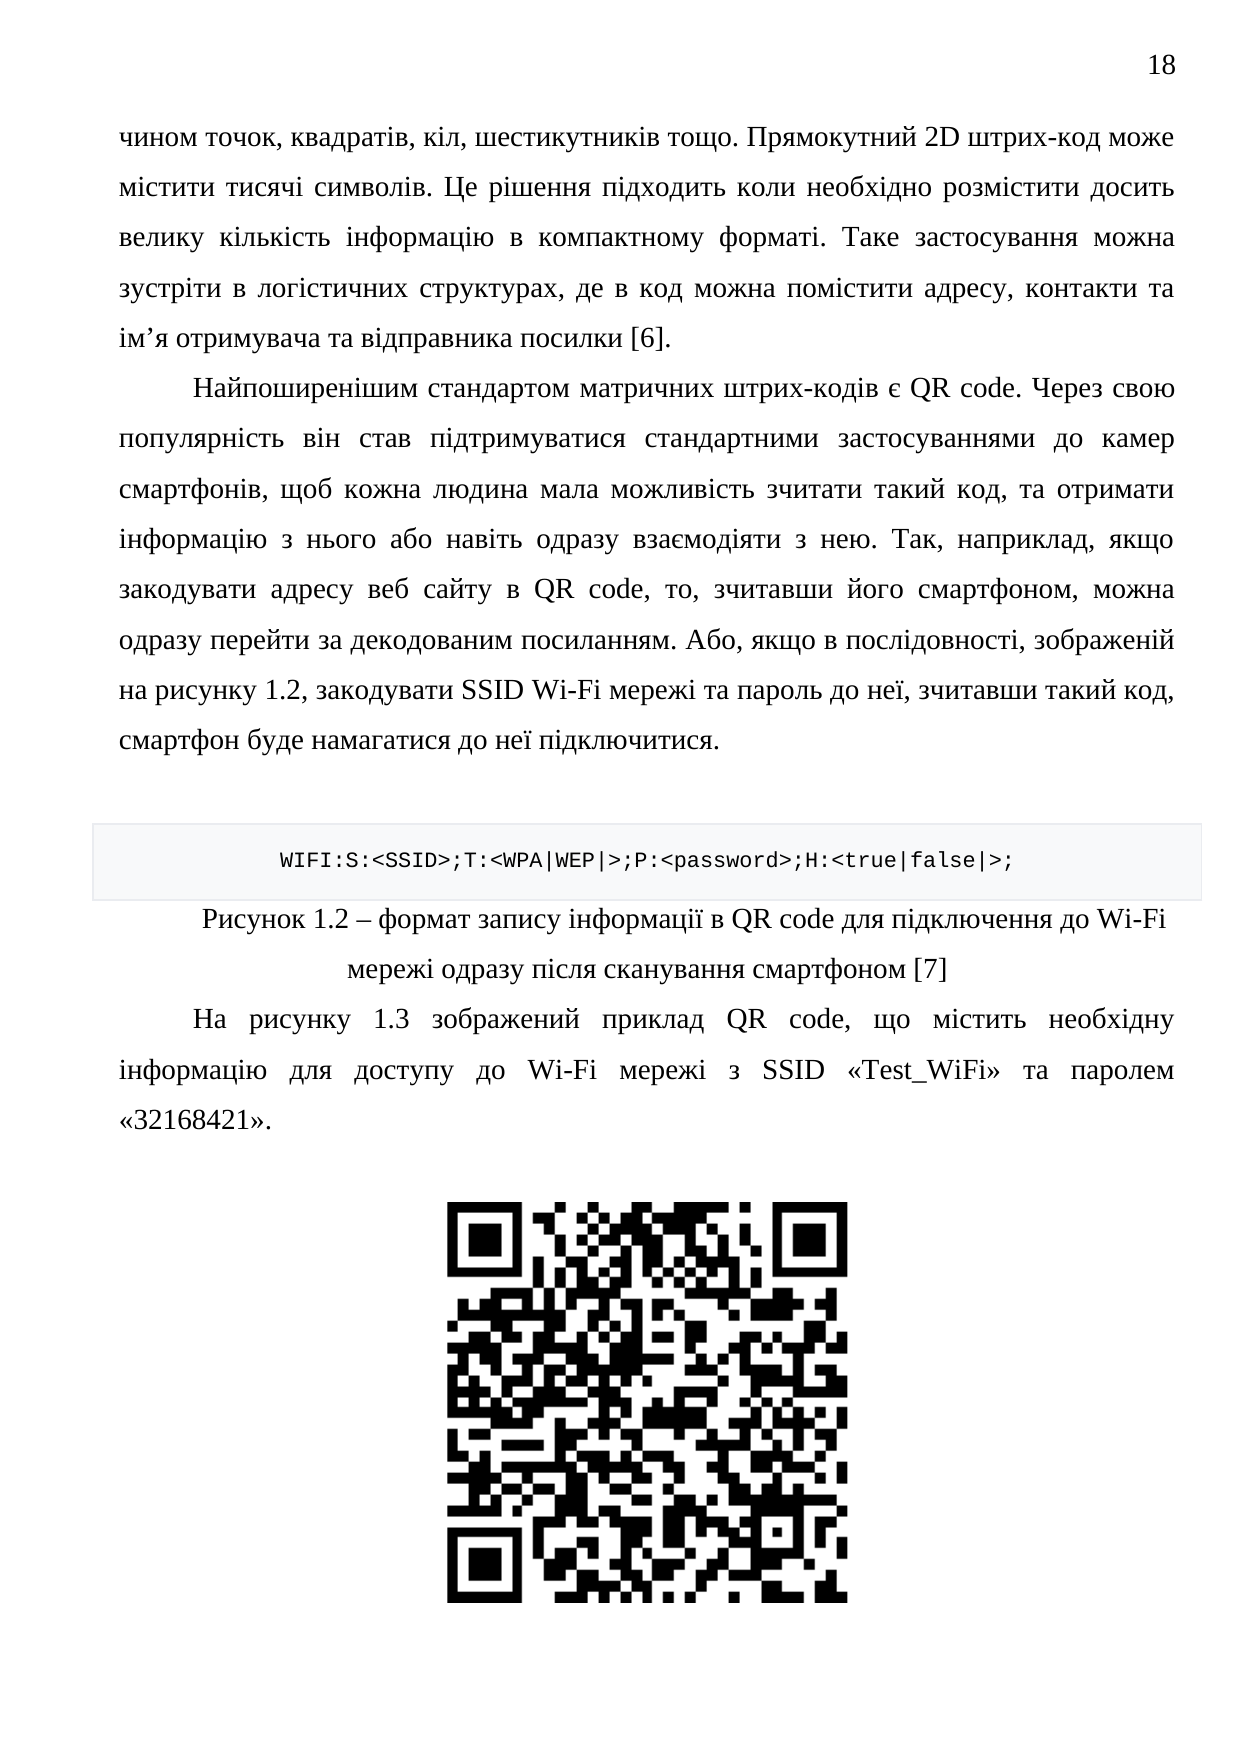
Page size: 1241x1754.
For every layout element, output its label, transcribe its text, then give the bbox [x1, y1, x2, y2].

picture [447, 1202, 848, 1603]
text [119, 119, 1176, 353]
text На рисунку 1.3 зображений приклад QR сode, що містить необхідну інформацію для доступу до Wi-Fi мережі з SSID «Test_WiFi» та паролем «32168421». [119, 1002, 1176, 1136]
text Найпоширенішим стандартом матричних штрих-кодів є QR code. Через свою популярність він став підтримуватися стандартними застосуваннями до камер смартфонів, щоб кожна людина мала можливість зчитати такий код, та отримати інформацію з нього або навіть одразу взаємодіяти з нею. Так, наприклад, якщо закодувати адресу веб сайту в QR сode, то, зчитавши його смартфоном, можна одразу перейти за декодованим посиланням. Або, якщо в послідовності, зображеній на рисунку 1.2, закодувати SSID Wi-Fi мережі та пароль до неї, зчитавши такий код, смартфон буде намагатися до неї підключитися. [119, 370, 1176, 756]
text Рисунок 1.2 – формат запису інформації в QR сode для підключення до Wi-Fi мережі одразу після сканування смартфоном [7] [119, 901, 1176, 985]
text WIFI:S:<SSID>;T:<WPA|WEP|>;P:<password>;H:<true|false|>; [94, 825, 1201, 899]
